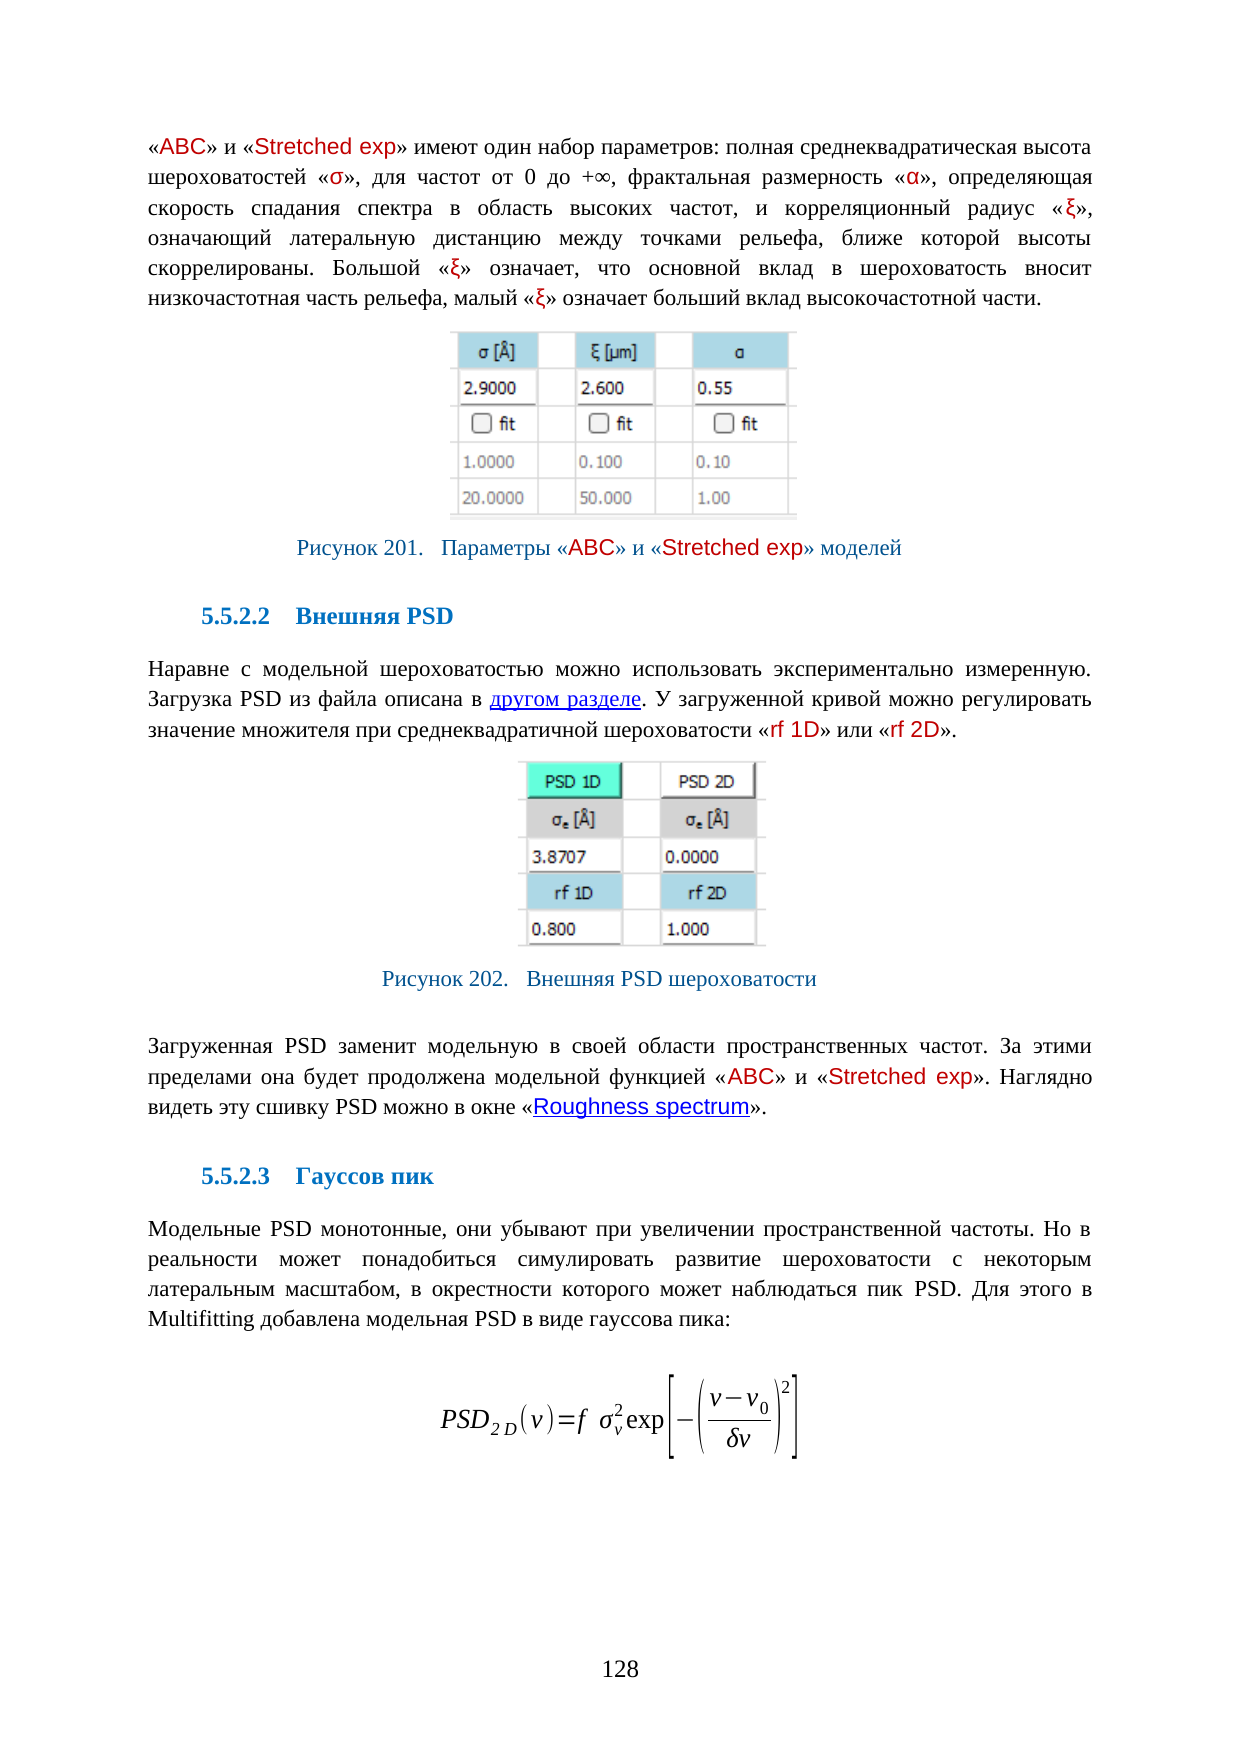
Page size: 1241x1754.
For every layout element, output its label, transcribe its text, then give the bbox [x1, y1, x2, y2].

text «ABC» и «Stretched exp» имеют один набор параметров: полная среднеквадратическая высота шероховатостей «σ», для частот от 0 до +∞, фрактальная размерность «α», определяющая скорость спадания спектра в область высоких частот, и корреляционный радиус «ξ», означающий латеральную дистанцию между точками рельефа, ближе которой высоты скоррелированы. Большой «ξ» означает, что основной вклад в шероховатость вносит низкочастотная часть рельефа, малый «ξ» означает больший вклад высокочастотной части. [148, 133, 1093, 311]
subtitle Гауссов пик [201, 1161, 1093, 1190]
text Загруженная PSD заменит модельную в своей области пространственных частот. За этими пределами она будет продолжена модельной функцией «ABC» и «Stretched exp». Наглядно видеть эту сшивку PSD можно в окне «Roughness spectrum». [148, 1032, 1093, 1119]
picture [517, 752, 767, 956]
subtitle Внешняя PSD [201, 601, 1093, 630]
text Наравне с модельной шероховатостью можно использовать экспериментально измеренную. Загрузка PSD из файла описана в другом разделе. У загруженной кривой можно регулировать значение множителя при среднеквадратичной шероховатости «rf 1D» или «rf 2D». [148, 655, 1093, 742]
text Модельные PSD монотонные, они убывают при увеличении пространственной частоты. Но в реальности может понадобиться симулировать развитие шероховатости с некоторым латеральным масштабом, в окрестности которого может наблюдаться пик PSD. Для этого в Multifitting добавлена модельная PSD в виде гауссова пика: [148, 1215, 1093, 1332]
picture [450, 327, 797, 520]
list Внешняя PSD шероховатости [178, 783, 1093, 991]
